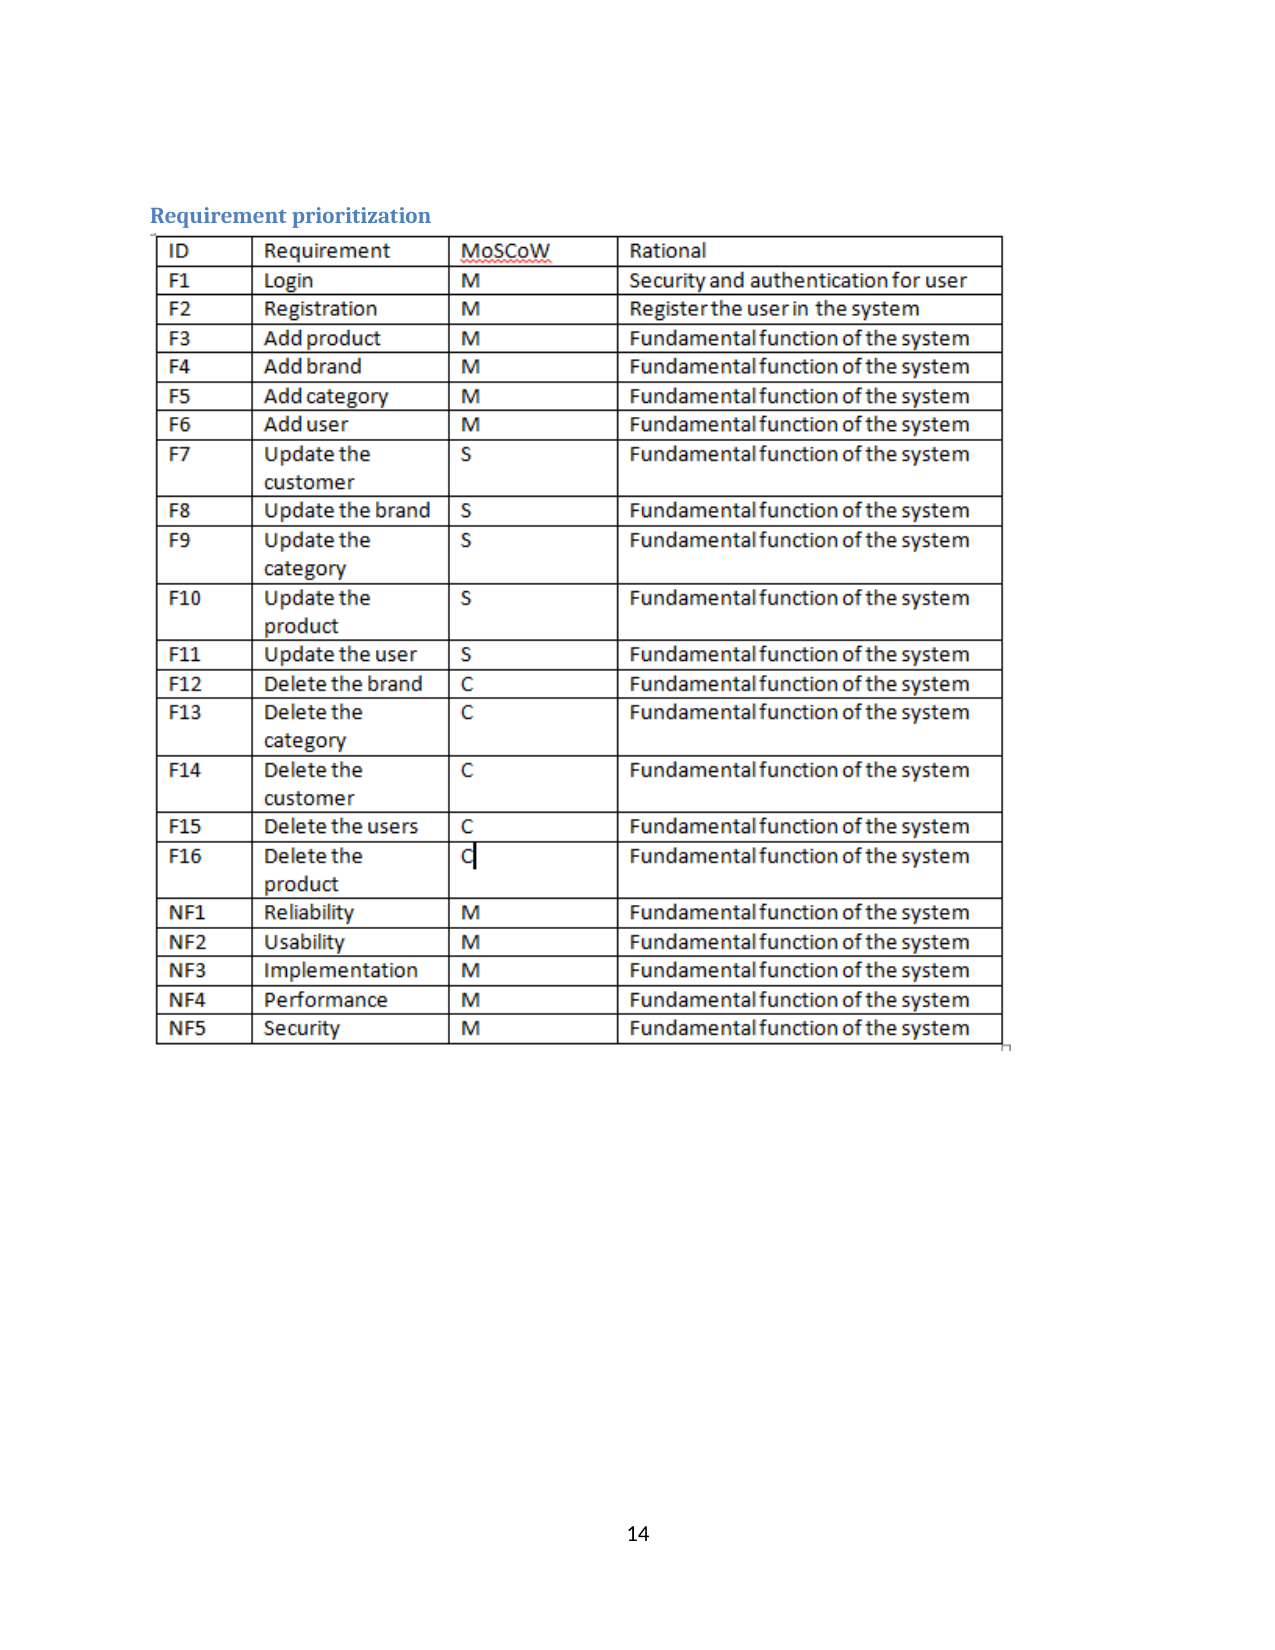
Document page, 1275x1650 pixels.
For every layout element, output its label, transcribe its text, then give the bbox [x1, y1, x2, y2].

subtitle Requirement prioritization [150, 203, 1125, 229]
picture [150, 233, 1011, 1051]
